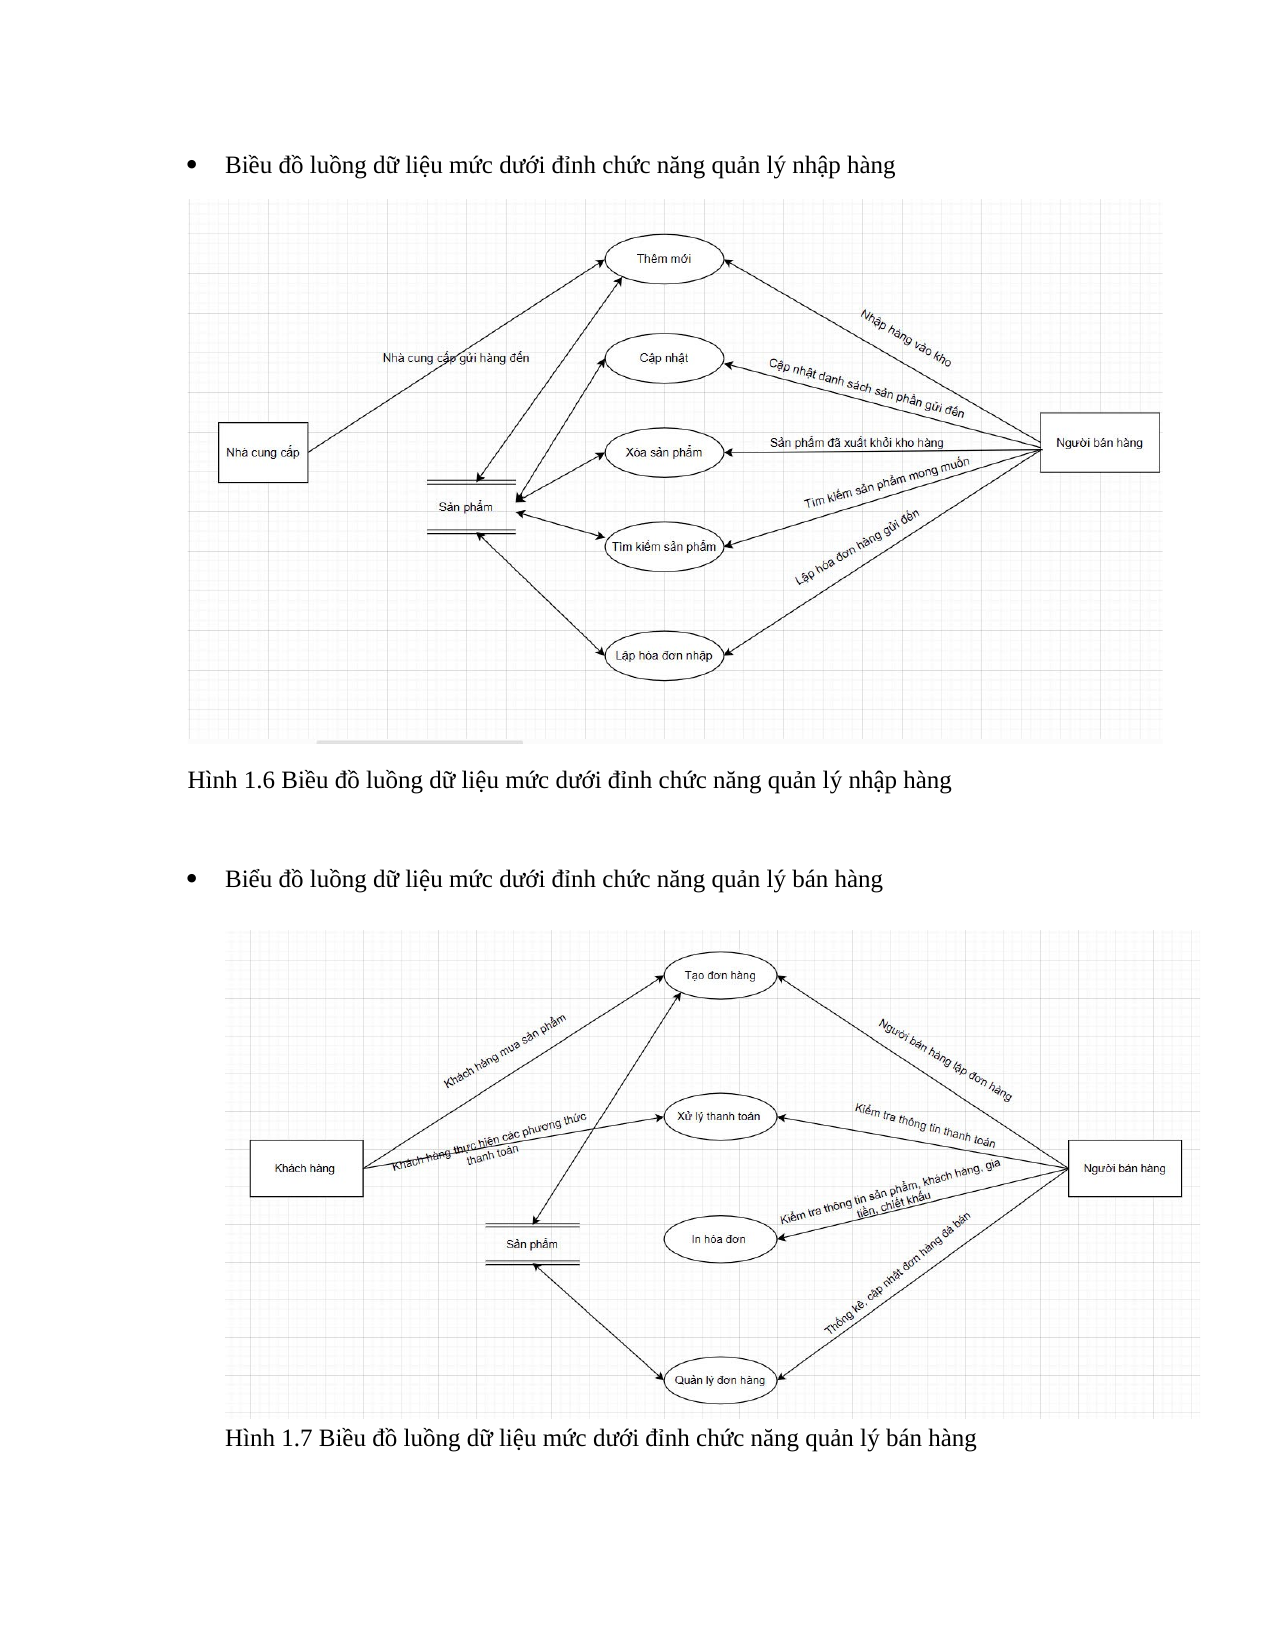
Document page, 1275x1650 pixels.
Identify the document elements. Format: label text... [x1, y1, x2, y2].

picture [225, 930, 1200, 1419]
list Biều đồ luồng dữ liệu mức dưới đỉnh chức năng quản lý nhập hàng [187, 150, 1125, 179]
list Hình 1.7 Biều đồ luồng dữ liệu mức dưới đỉnh chức năng quản lý bán hàng [225, 1423, 1125, 1452]
picture [187, 199, 1163, 744]
text Hình 1.6 Biều đồ luồng dữ liệu mức dưới đỉnh chức năng quản lý nhập hàng [187, 765, 1125, 794]
list Biểu đồ luồng dữ liệu mức dưới đỉnh chức năng quản lý bán hàng [187, 864, 1125, 893]
